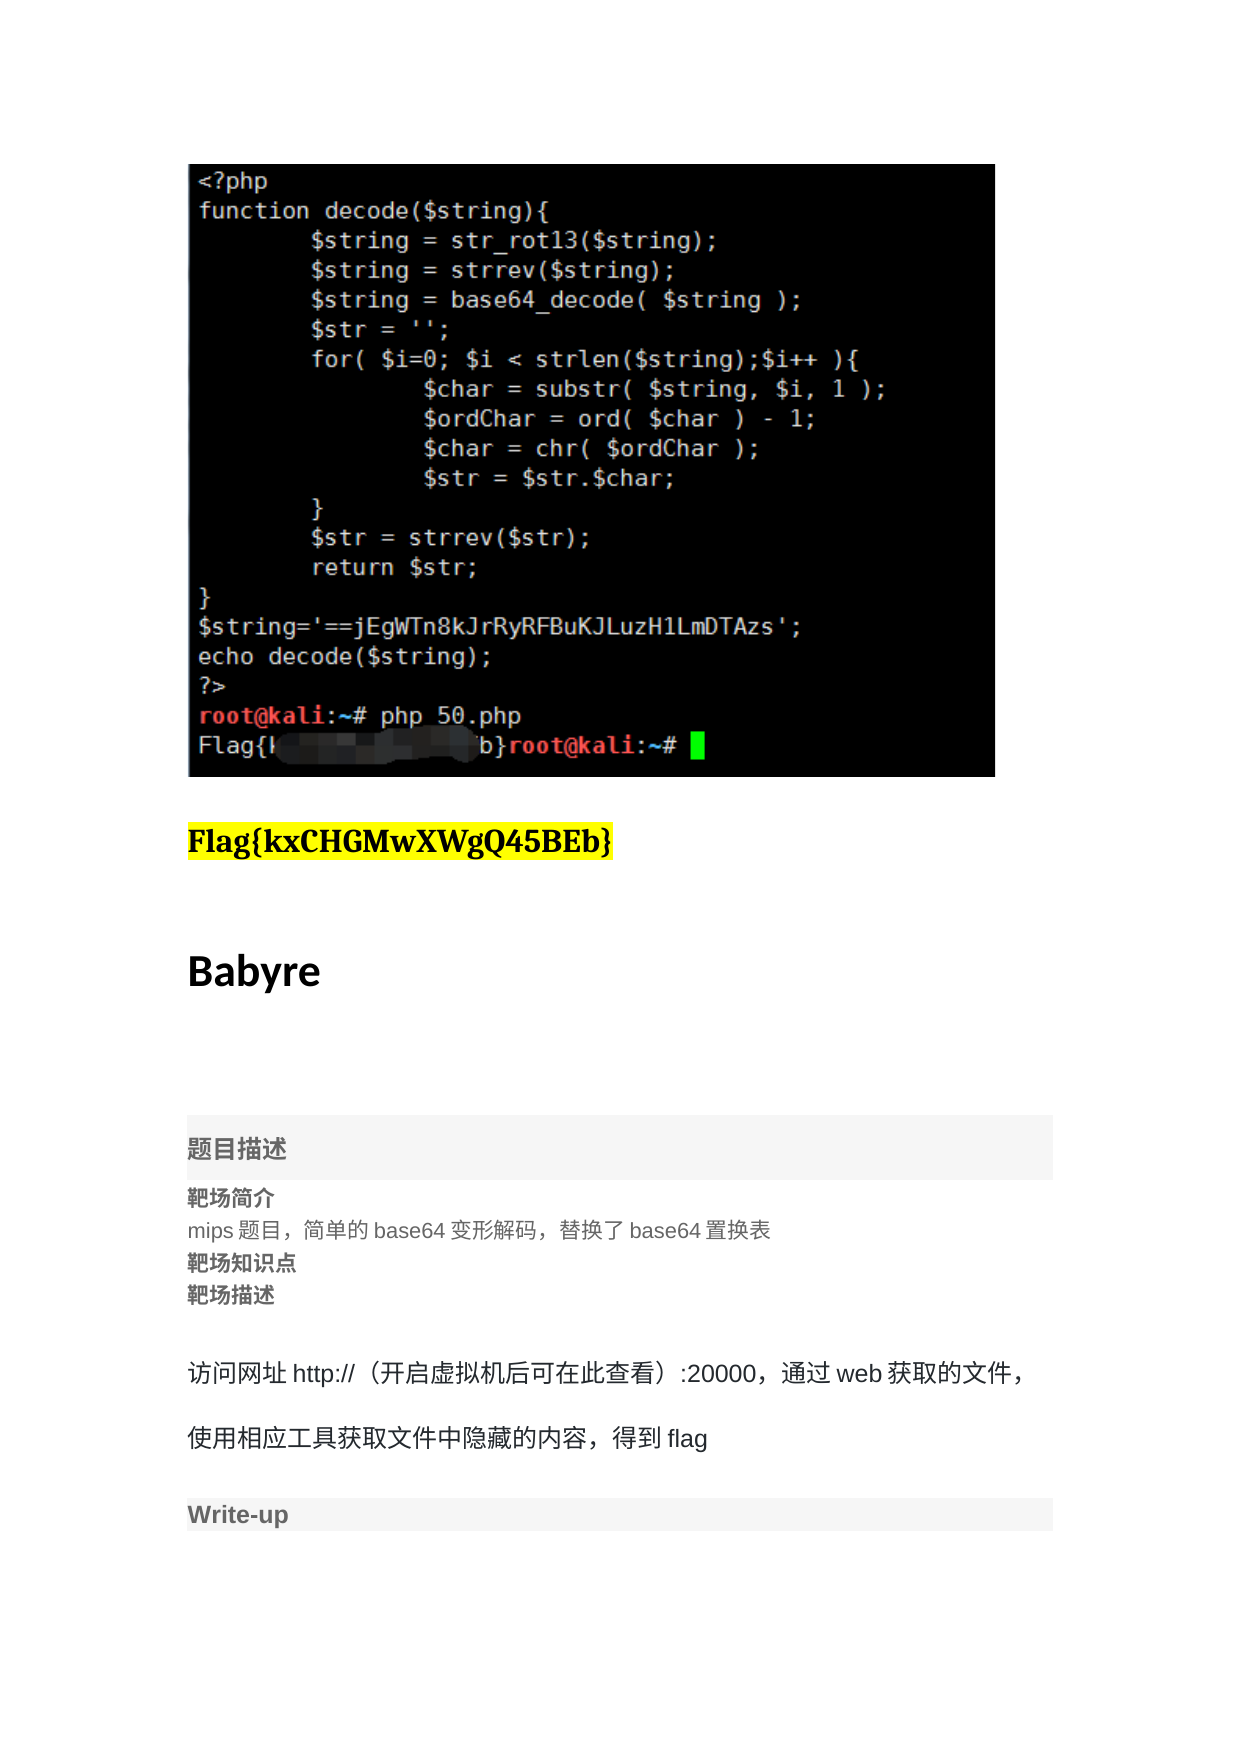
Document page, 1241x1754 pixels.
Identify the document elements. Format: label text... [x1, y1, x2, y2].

text 访问网址http://（开启虚拟机后可在此查看）:20000，通过web获取的文件，使用相应工具获取文件中隐藏的内容，得到flag [187, 1339, 1053, 1469]
text 靶场简介 [187, 1180, 1053, 1213]
text mips题目，简单的base64变形解码，替换了base64置换表 [187, 1213, 1053, 1245]
text 靶场知识点 [187, 1245, 1053, 1278]
subtitle Babyre [187, 937, 1053, 1002]
picture [187, 164, 996, 777]
text 靶场描述 [187, 1278, 1053, 1310]
subtitle Flag{kxCHGMwXWgQ45BEb} [187, 809, 1053, 874]
text Write-up [187, 1498, 1053, 1531]
text 题目描述 [187, 1115, 1053, 1180]
